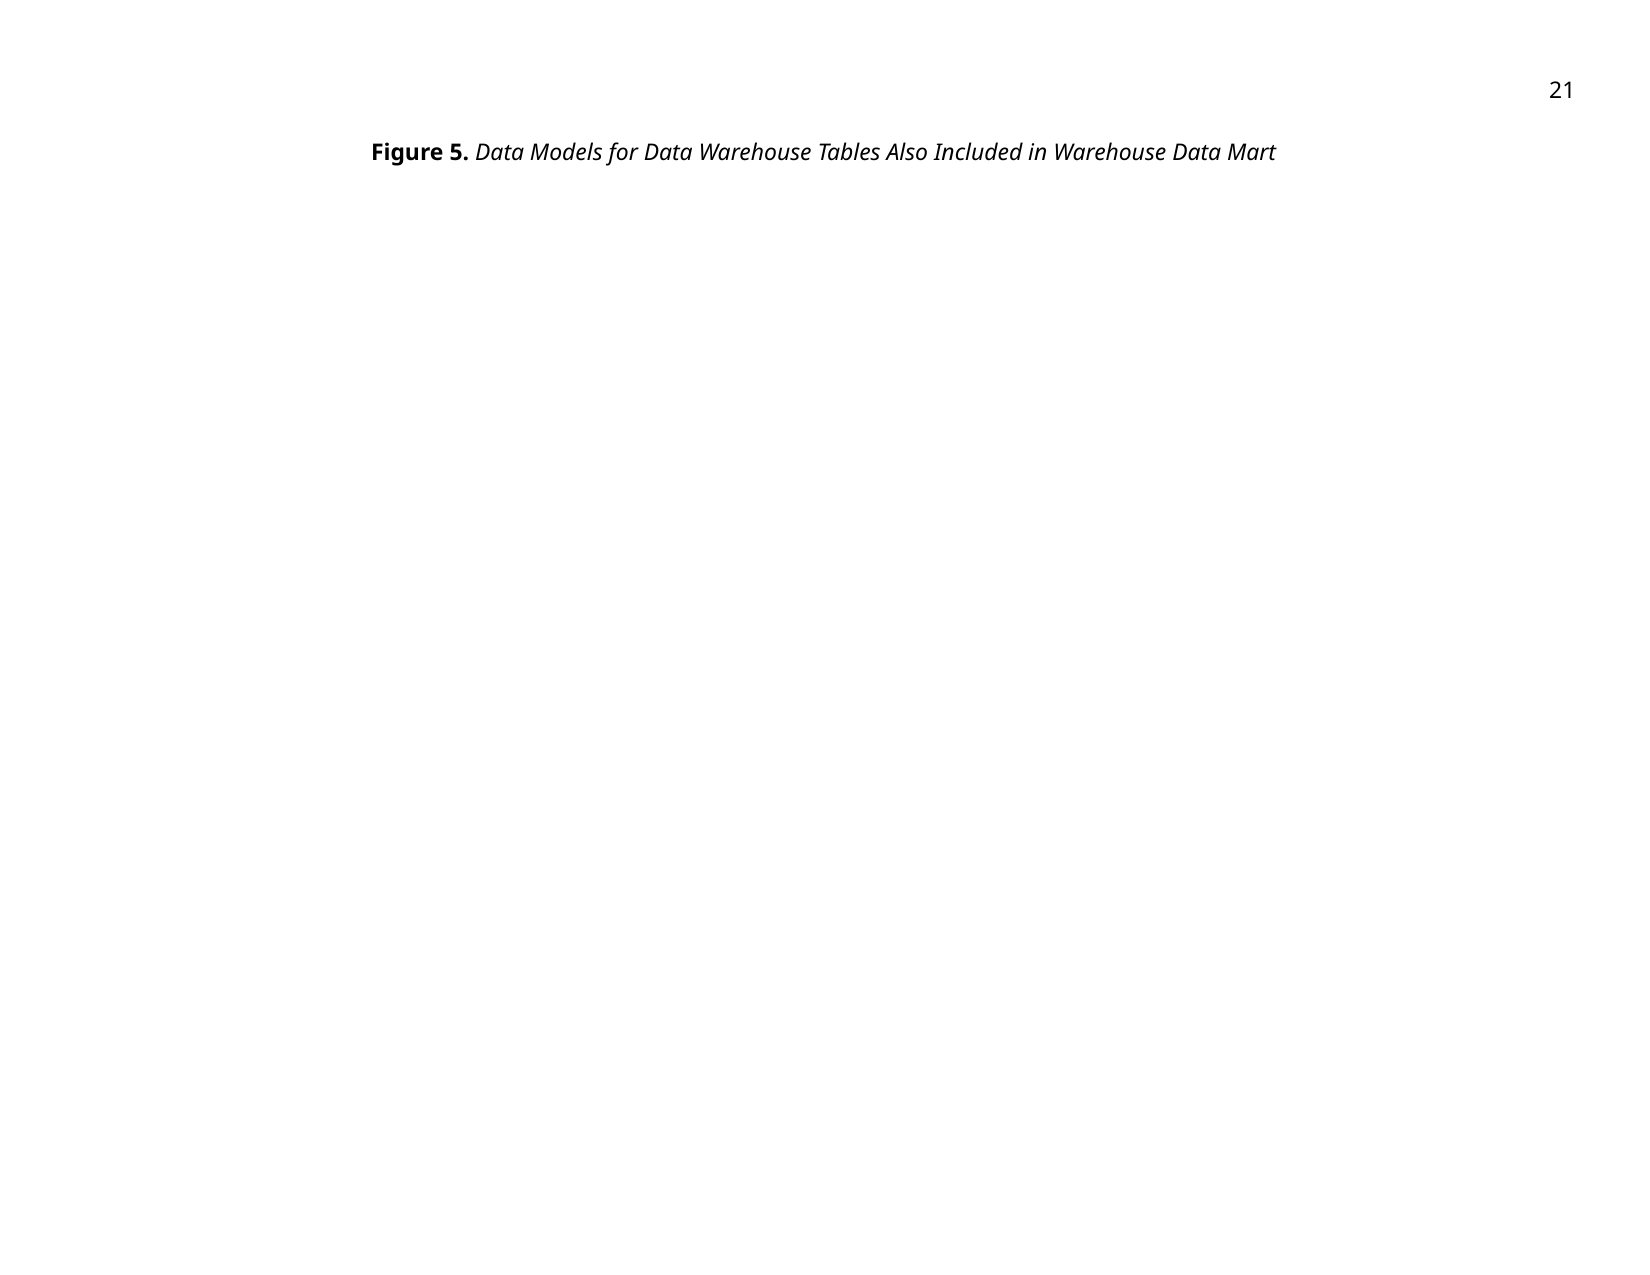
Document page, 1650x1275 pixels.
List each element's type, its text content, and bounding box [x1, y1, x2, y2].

text Figure 5. Data Models for Data Warehouse Tables Also Included in Warehouse Data Mart [75, 136, 1575, 167]
